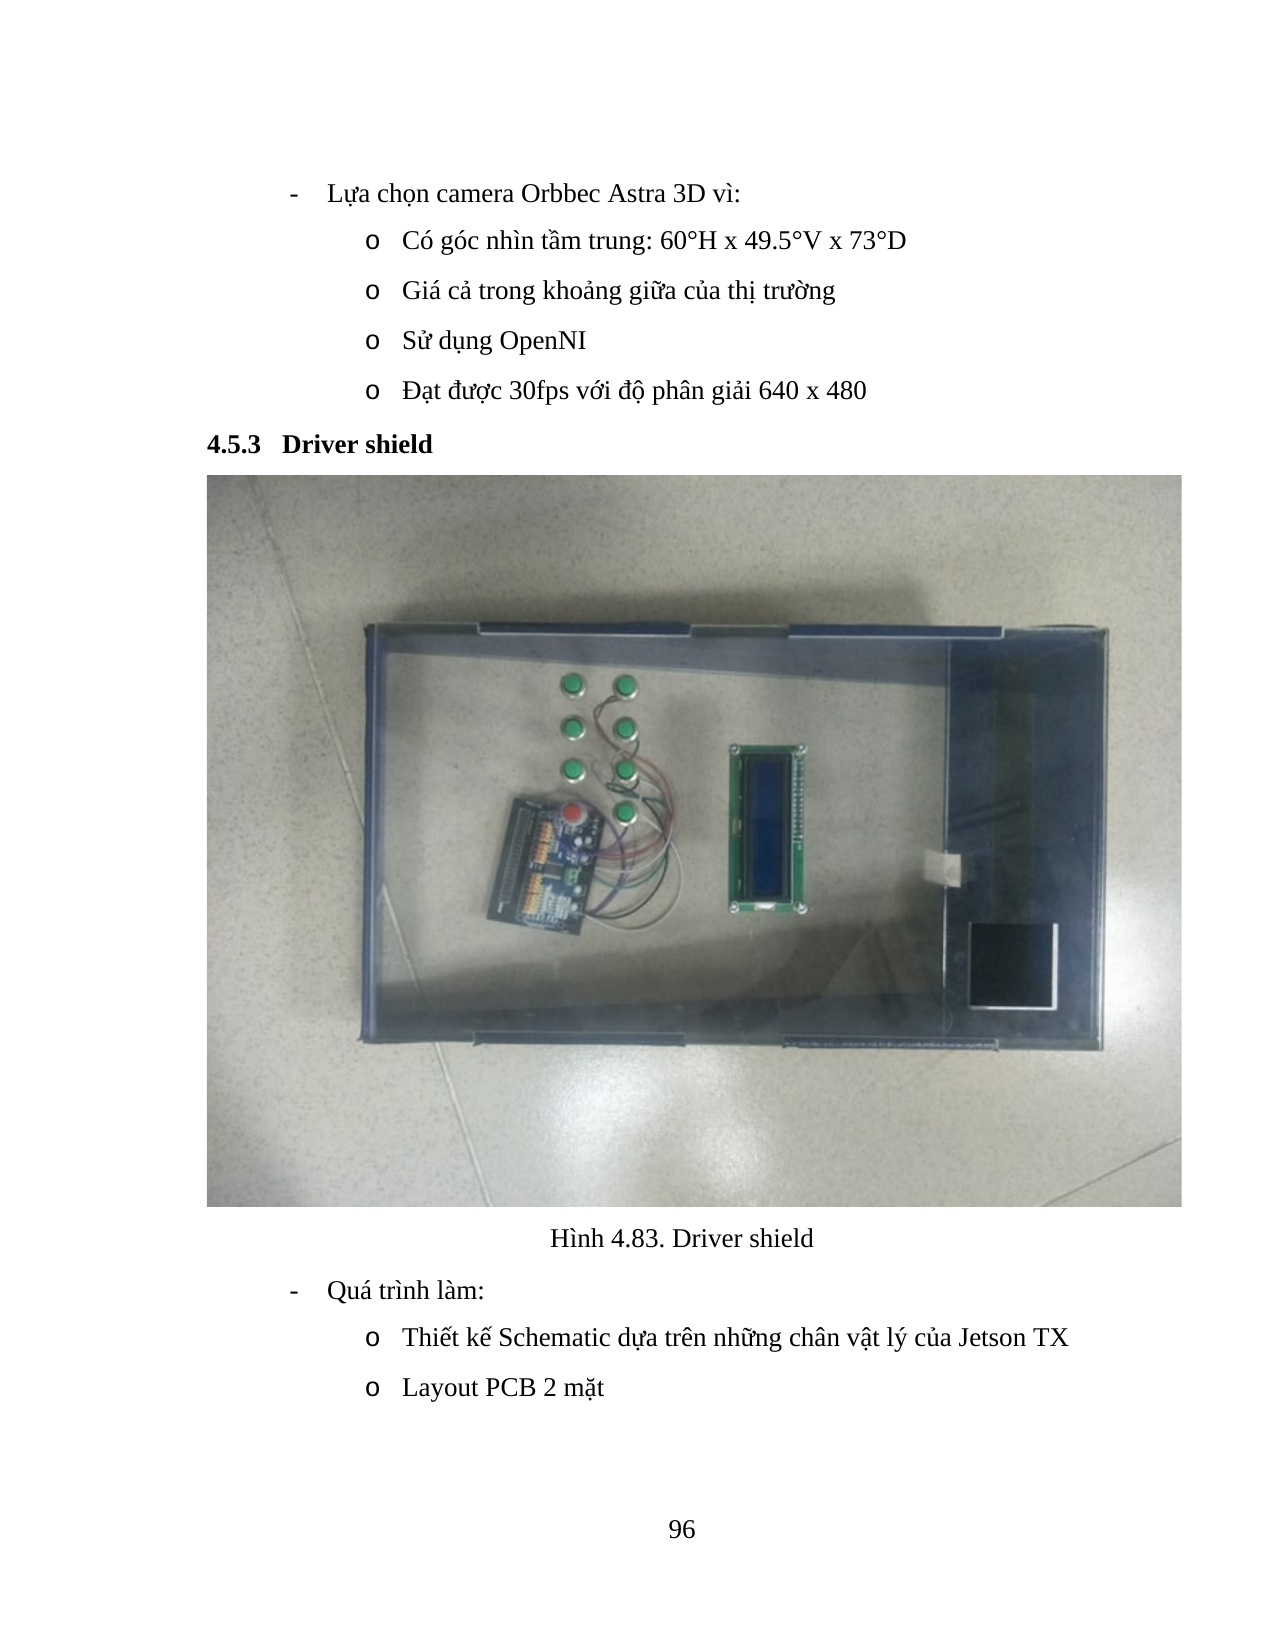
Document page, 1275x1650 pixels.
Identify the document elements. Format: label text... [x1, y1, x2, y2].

list Layout PCB 2 mặt [364, 1371, 1157, 1404]
list Thiết kế Schematic dựa trên những chân vật lý của Jetson TX [364, 1321, 1157, 1354]
list Quá trình làm: [289, 1274, 1157, 1305]
list Đạt được 30fps với độ phân giải 640 x 480 [364, 374, 1157, 408]
picture [206, 475, 1182, 1207]
list Có góc nhìn tầm trung: 60°H x 49.5°V x 73°D [364, 224, 1157, 257]
list Giá cả trong khoảng giữa của thị trường [364, 274, 1157, 307]
list Lựa chọn camera Orbbec Astra 3D vì: [289, 177, 1157, 208]
list Sử dụng OpenNI [364, 324, 1157, 357]
subtitle Driver shield [207, 428, 1157, 459]
